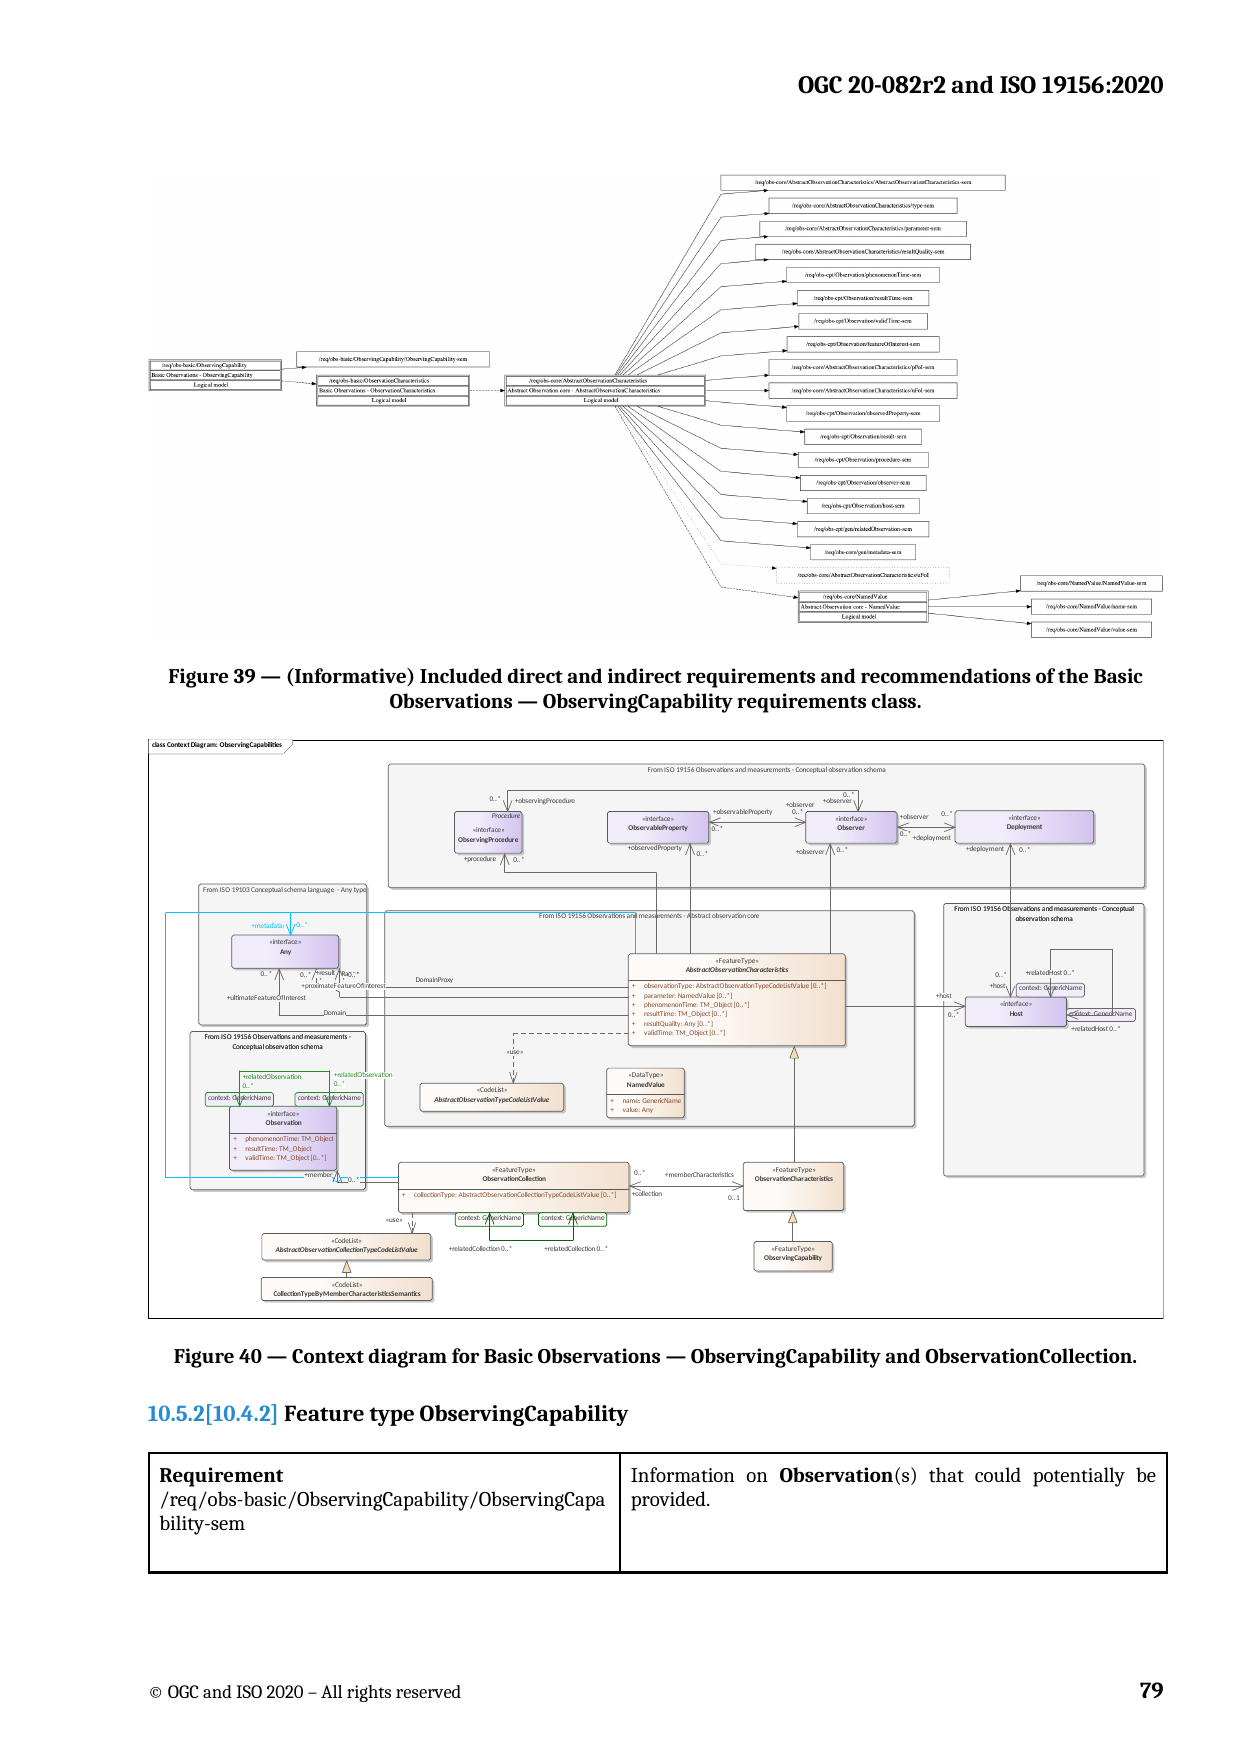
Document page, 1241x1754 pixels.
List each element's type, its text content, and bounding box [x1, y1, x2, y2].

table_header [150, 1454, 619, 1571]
picture [264, 923, 272, 928]
text Figure 39 — (Informative) Included direct and indirect requirements and recommendations of the Basic Observations — ObservingCapability requirements class. [148, 664, 1163, 714]
subtitle Feature type ObservingCapability [148, 1400, 1163, 1427]
text Figure 40 — Context diagram for Basic Observations — ObservingCapability and ObservationCollection. [148, 1344, 1163, 1369]
picture [147, 173, 1164, 639]
picture [292, 922, 299, 929]
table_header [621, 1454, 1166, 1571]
